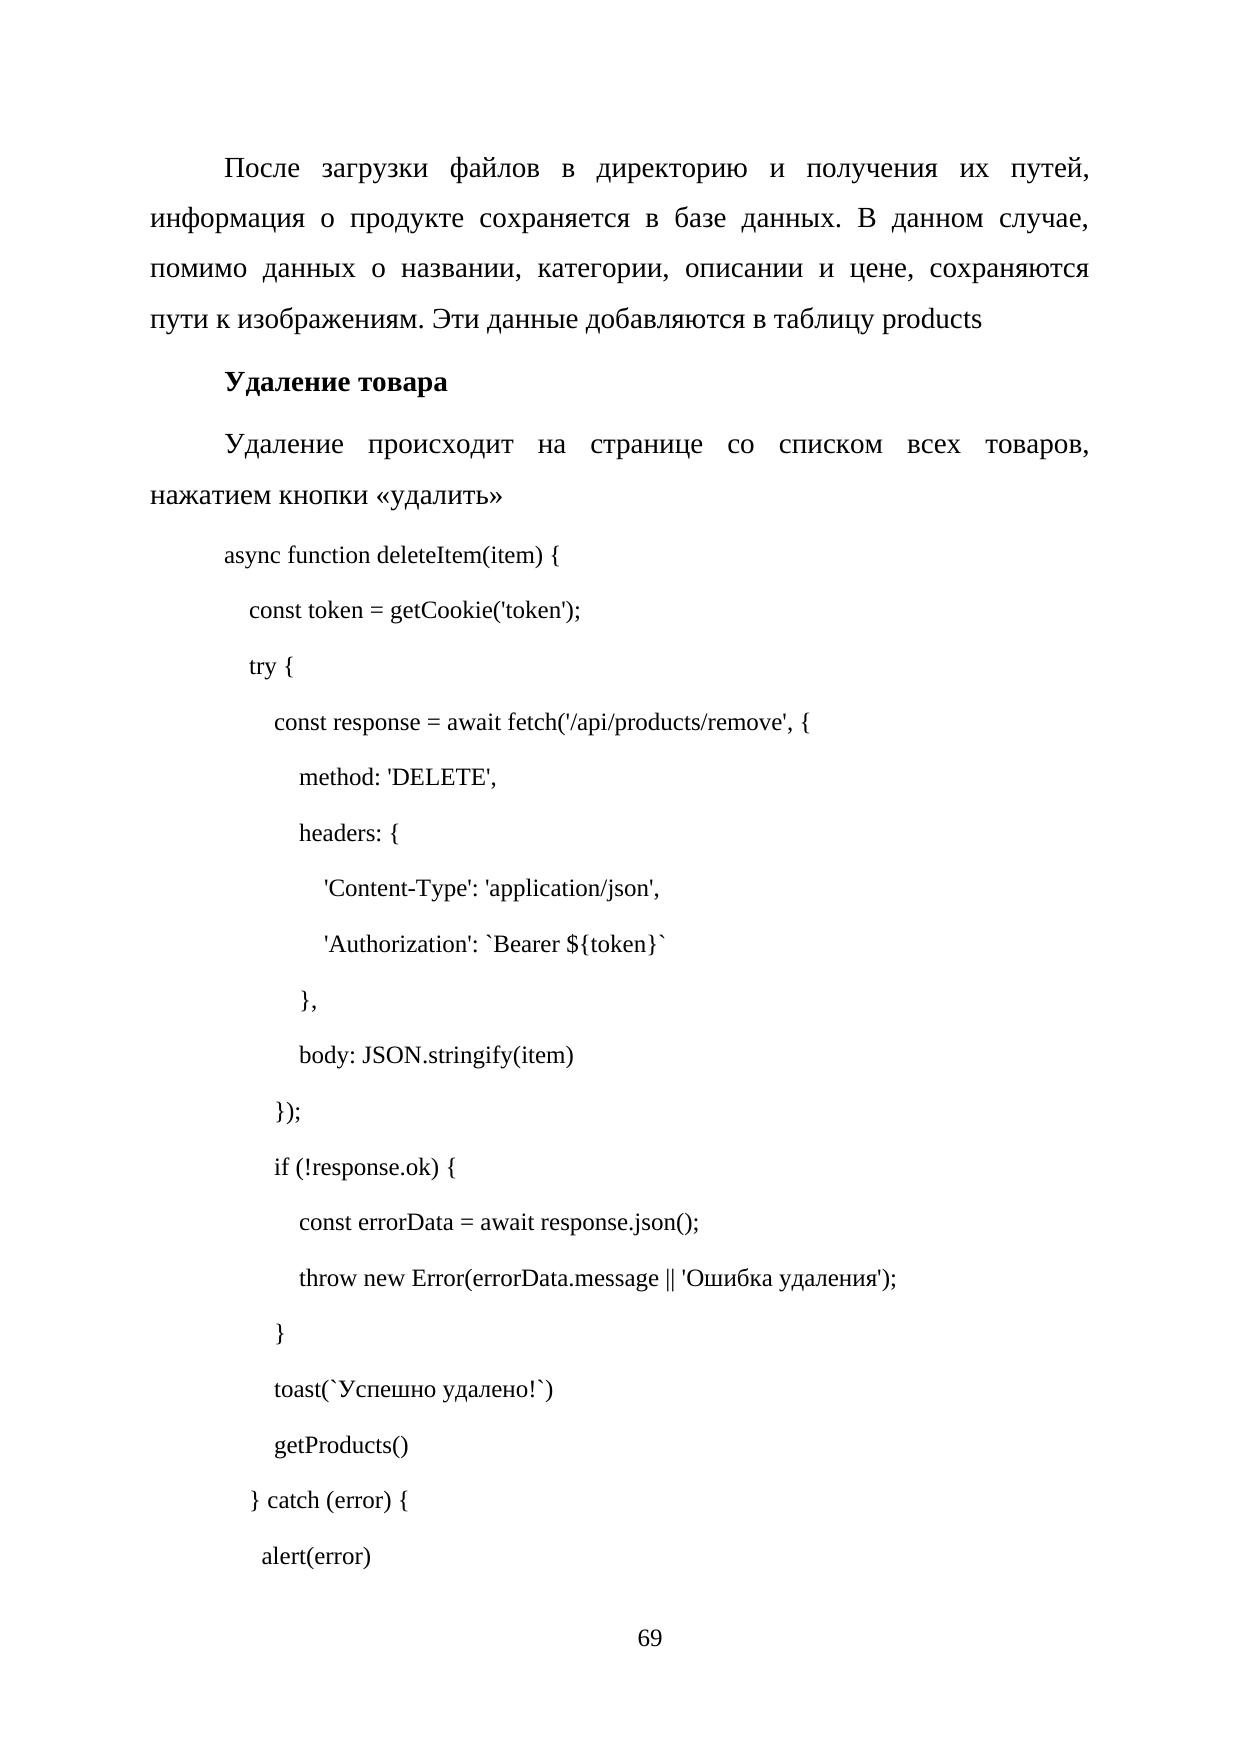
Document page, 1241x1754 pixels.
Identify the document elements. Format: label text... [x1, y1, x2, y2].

text toast(`Успешно удалено!`) [150, 1374, 1090, 1403]
text }); [150, 1096, 1090, 1125]
text try { [150, 651, 1090, 680]
text 'Content-Type': 'application/json', [150, 873, 1090, 902]
text headers: { [150, 818, 1090, 847]
text body: JSON.stringify(item) [150, 1040, 1090, 1069]
text const response = await fetch('/api/products/remove', { [150, 707, 1090, 735]
text alert(error) [150, 1541, 1090, 1570]
text Удаление товара [150, 364, 1090, 397]
text } [150, 1318, 1090, 1347]
text const token = getCookie('token'); [150, 595, 1090, 624]
text method: 'DELETE', [150, 762, 1090, 791]
text } catch (error) { [150, 1485, 1090, 1514]
text throw new Error(errorData.message || 'Ошибка удаления'); [150, 1263, 1090, 1292]
text const errorData = await response.json(); [150, 1207, 1090, 1236]
text async function deleteItem(item) { [150, 540, 1090, 568]
text 'Authorization': `Bearer ${token}` [150, 929, 1090, 958]
text Удаление происходит на странице со списком всех товаров, нажатием кнопки «удалить» [150, 427, 1090, 510]
text После загрузки файлов в директорию и получения их путей, информация о продукте сохраняется в базе данных. В данном случае, помимо данных о названии, категории, описании и цене, сохраняются пути к изображениям. Эти данные добавляются в таблицу products [150, 150, 1090, 334]
text getProducts() [150, 1430, 1090, 1458]
text if (!response.ok) { [150, 1152, 1090, 1180]
text }, [150, 985, 1090, 1013]
